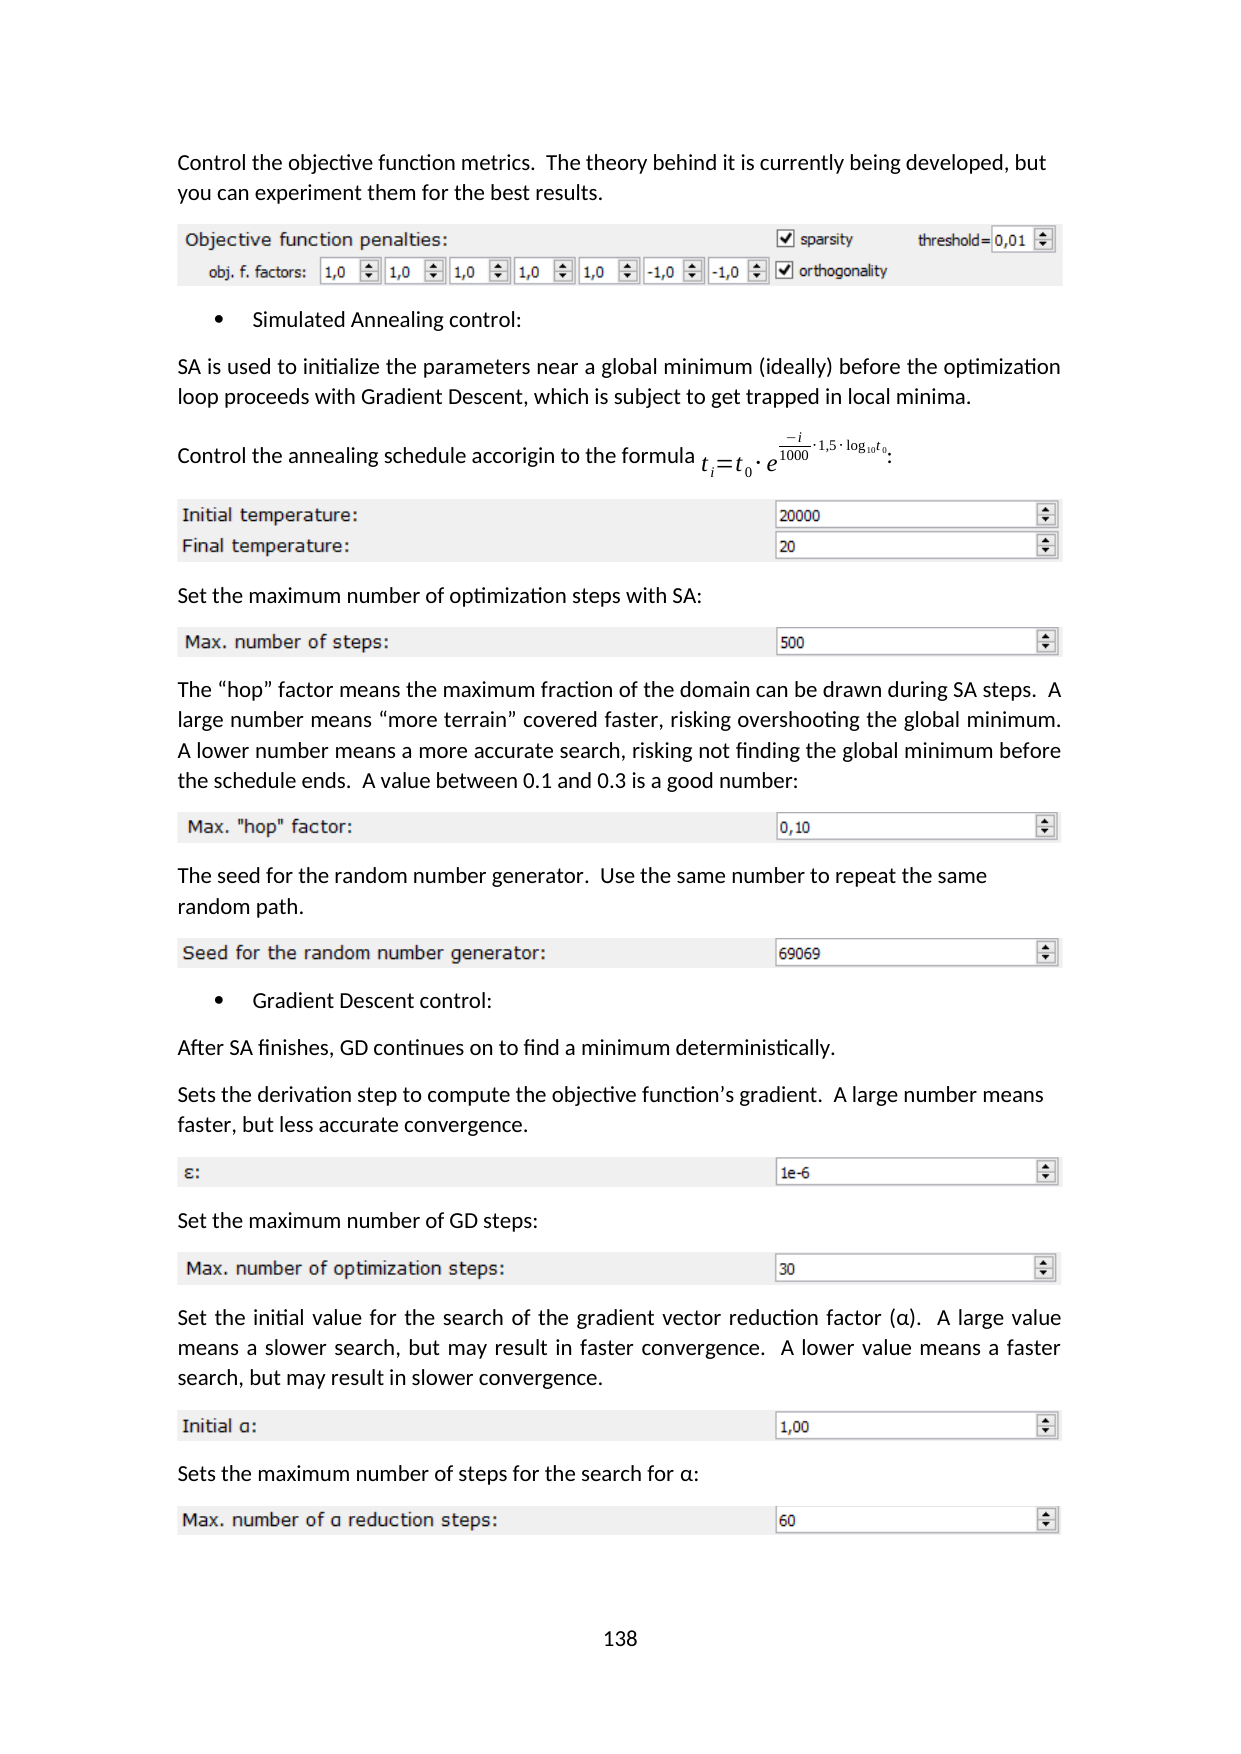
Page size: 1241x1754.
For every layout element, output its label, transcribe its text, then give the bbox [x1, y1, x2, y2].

list Gradient Descent control: [215, 986, 1063, 1014]
text SA is used to initialize the parameters near a global minimum (ideally) before the optimization loop proceeds with Gradient Descent, which is subject to get trapped in local minima. [177, 352, 1063, 410]
text After SA finishes, GD continues on to find a minimum deterministically. [177, 1033, 1063, 1061]
picture [177, 1252, 1062, 1285]
picture [177, 499, 1063, 562]
text Sets the derivation step to compute the objective function’s gradient. A large number means faster, but less accurate convergence. [177, 1080, 1063, 1138]
text The “hop” factor means the maximum fraction of the domain can be drawn during SA steps. A large number means “more terrain” covered faster, risking overshooting the global minimum. A lower number means a more accurate search, risking not finding the global minimum before the schedule ends. A value between 0.1 and 0.3 is a good number: [177, 675, 1063, 794]
picture [177, 1157, 1063, 1187]
picture [177, 1410, 1063, 1441]
picture [177, 938, 1063, 968]
text The seed for the random number generator. Use the same number to repeat the same random path. [177, 862, 1063, 920]
picture [177, 812, 1062, 843]
picture [177, 627, 1063, 657]
picture [177, 224, 1063, 286]
text Set the initial value for the search of the gradient vector reduction factor (α). A large value means a slower search, but may result in faster convergence. A lower value means a faster search, but may result in slower convergence. [177, 1303, 1063, 1391]
text Set the maximum number of GD steps: [177, 1206, 1063, 1234]
picture [177, 1506, 1062, 1535]
text Sets the maximum number of steps for the search for α: [177, 1459, 1063, 1487]
text Set the maximum number of optimization steps with SA: [177, 581, 1063, 609]
text Control the objective function metrics. The theory behind it is currently being developed, but you can experiment them for the best results. [177, 148, 1063, 206]
text Control the annealing schedule accorigin to the formula : [177, 429, 1063, 481]
list Simulated Annealing control: [215, 305, 1063, 333]
